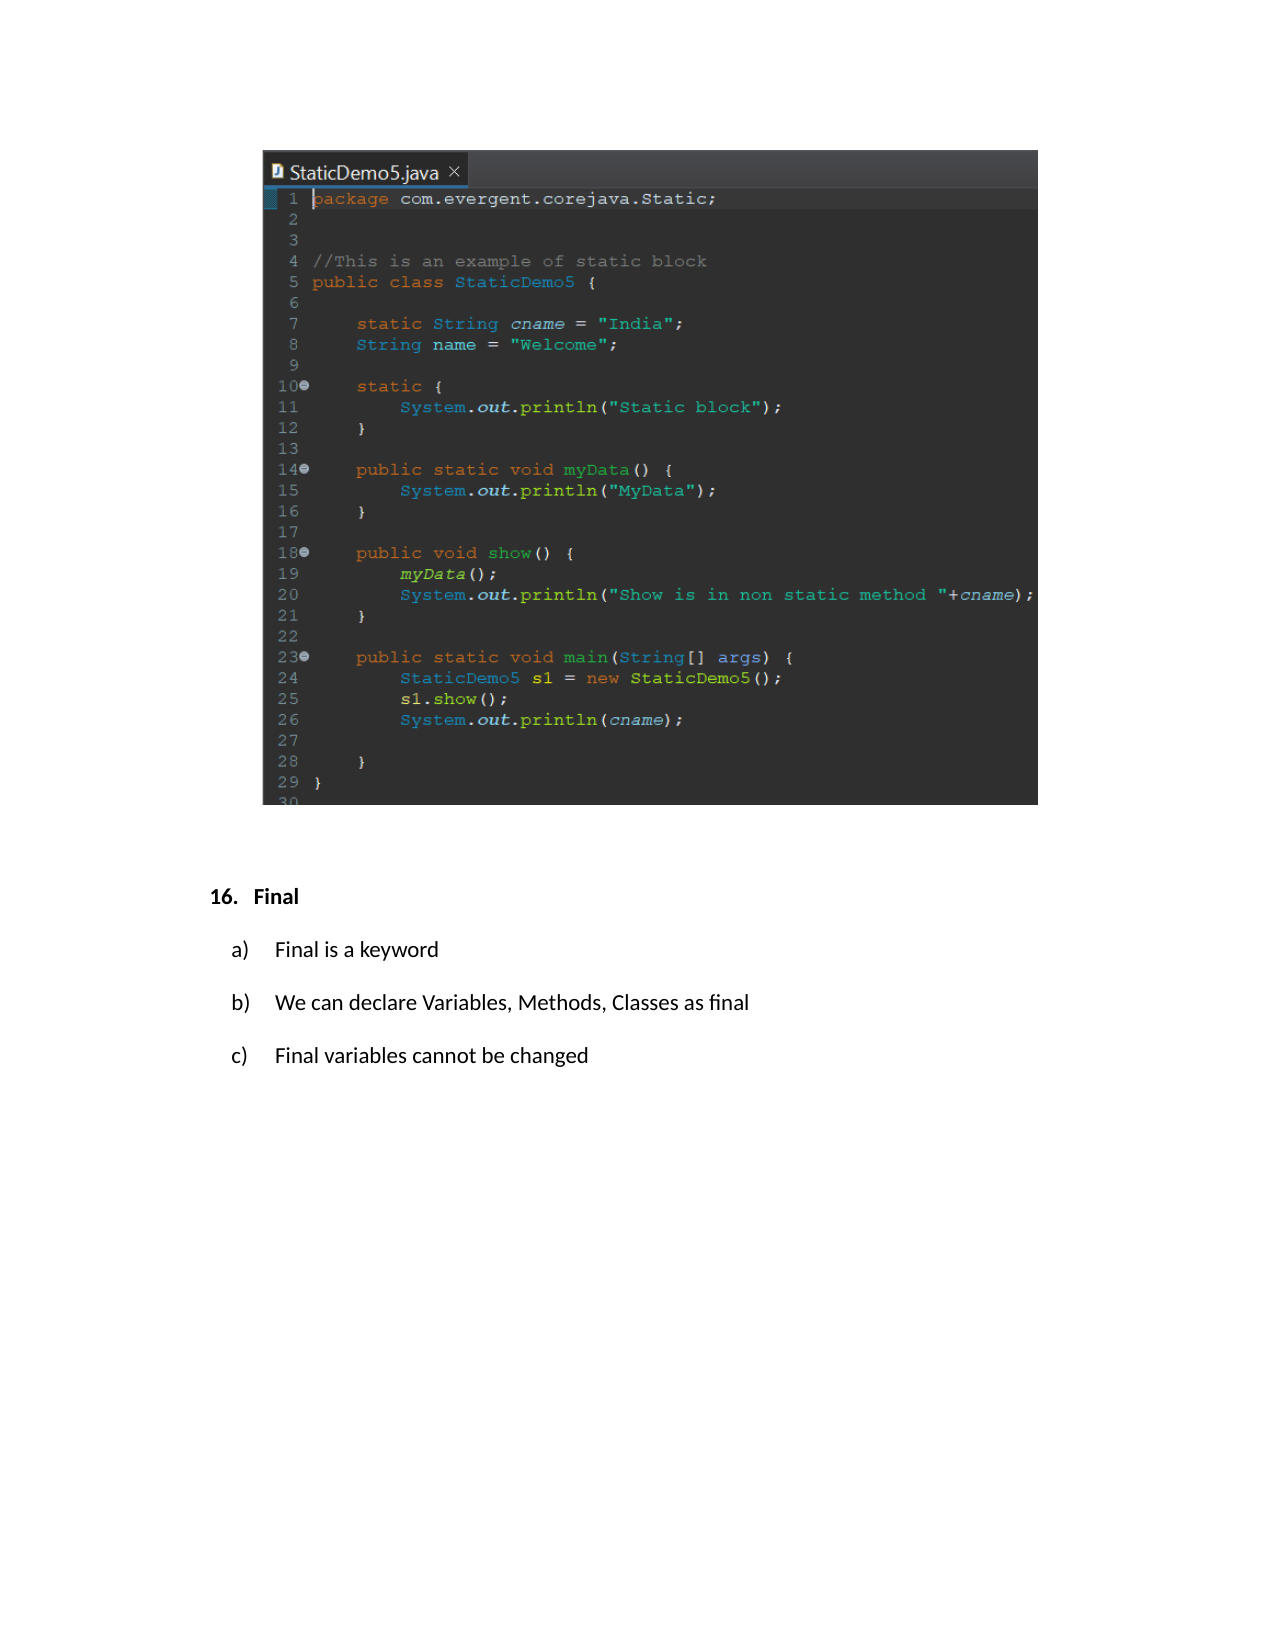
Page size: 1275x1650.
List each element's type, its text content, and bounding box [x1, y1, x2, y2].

list Final variables cannot be changed [231, 1041, 1087, 1069]
list We can declare Variables, Methods, Classes as final [231, 988, 1087, 1016]
list Final [209, 882, 1087, 910]
list Final is a keyword [231, 935, 1087, 963]
picture [262, 150, 1038, 805]
